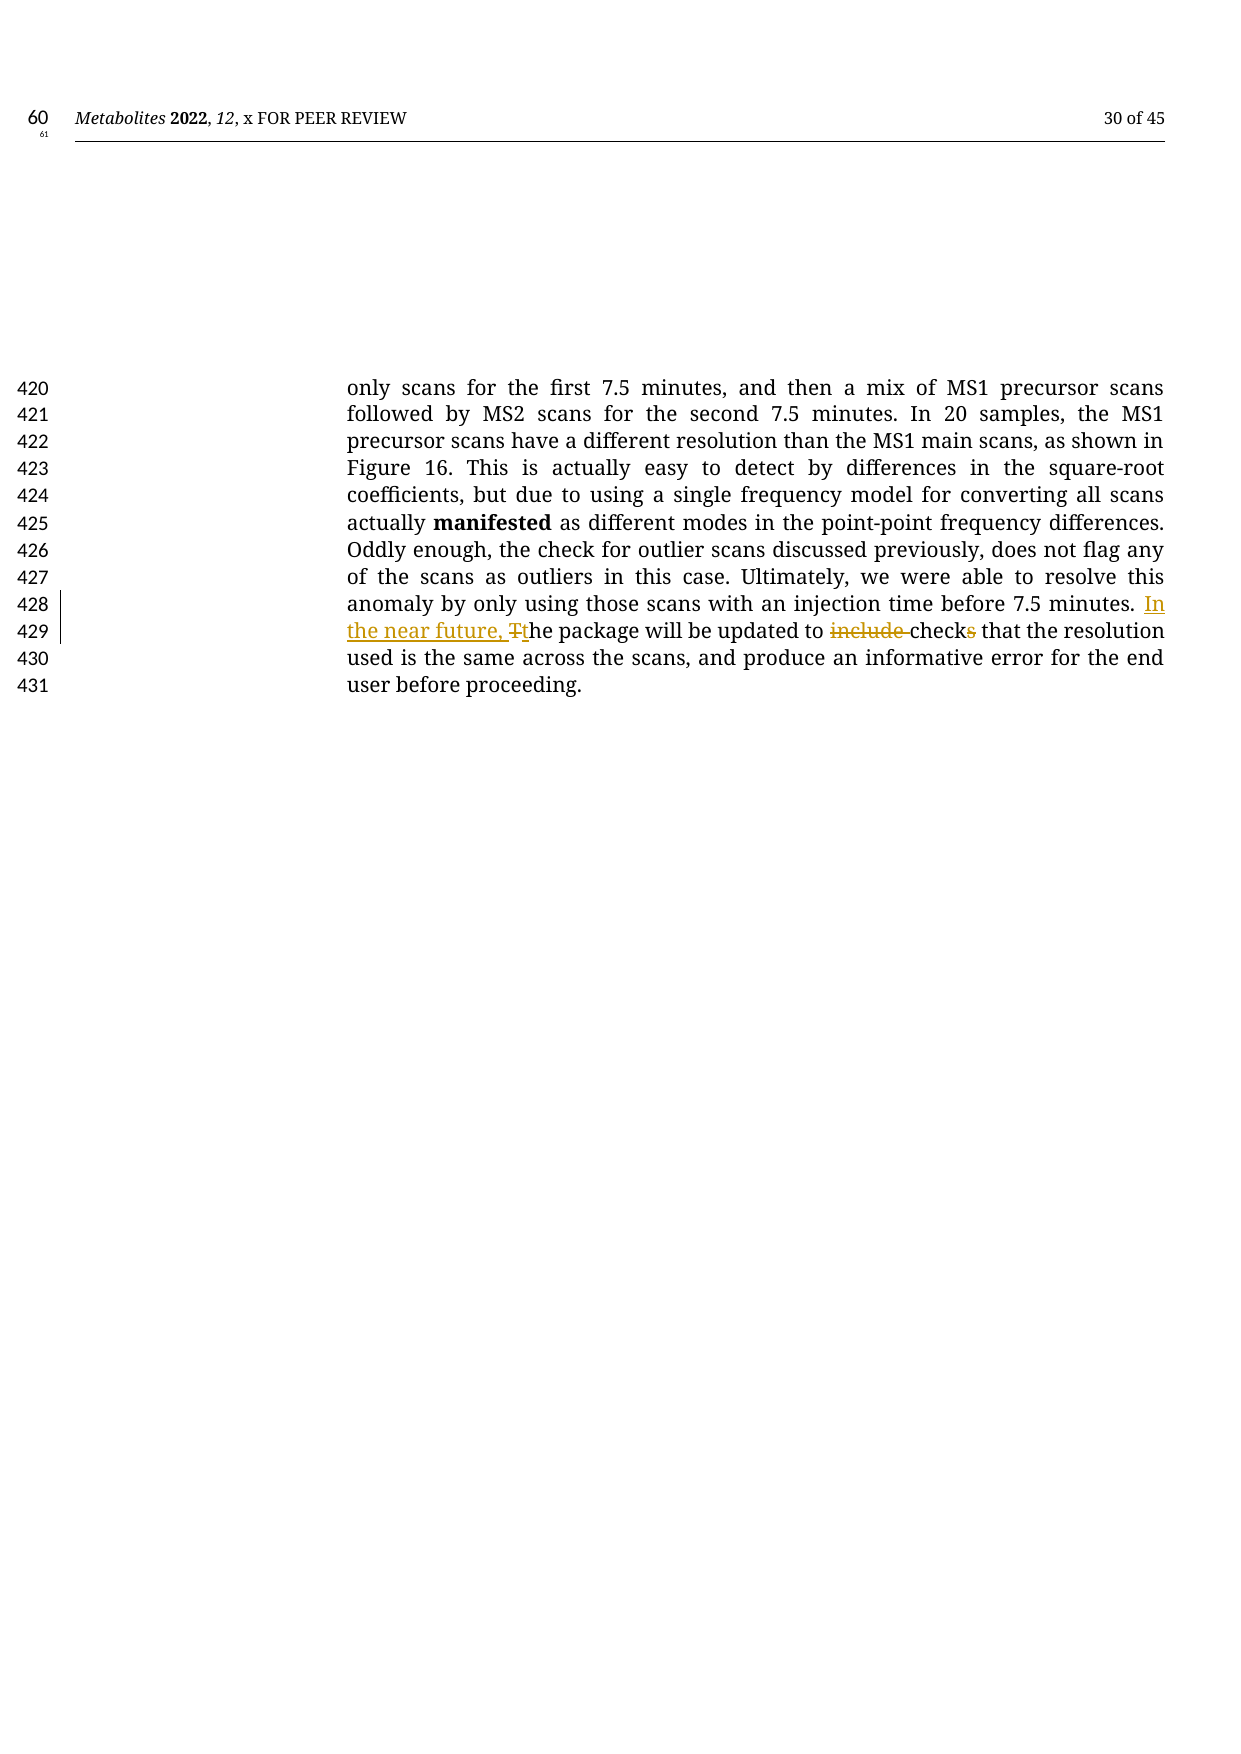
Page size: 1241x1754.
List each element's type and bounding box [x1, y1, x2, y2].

text [347, 374, 1165, 699]
